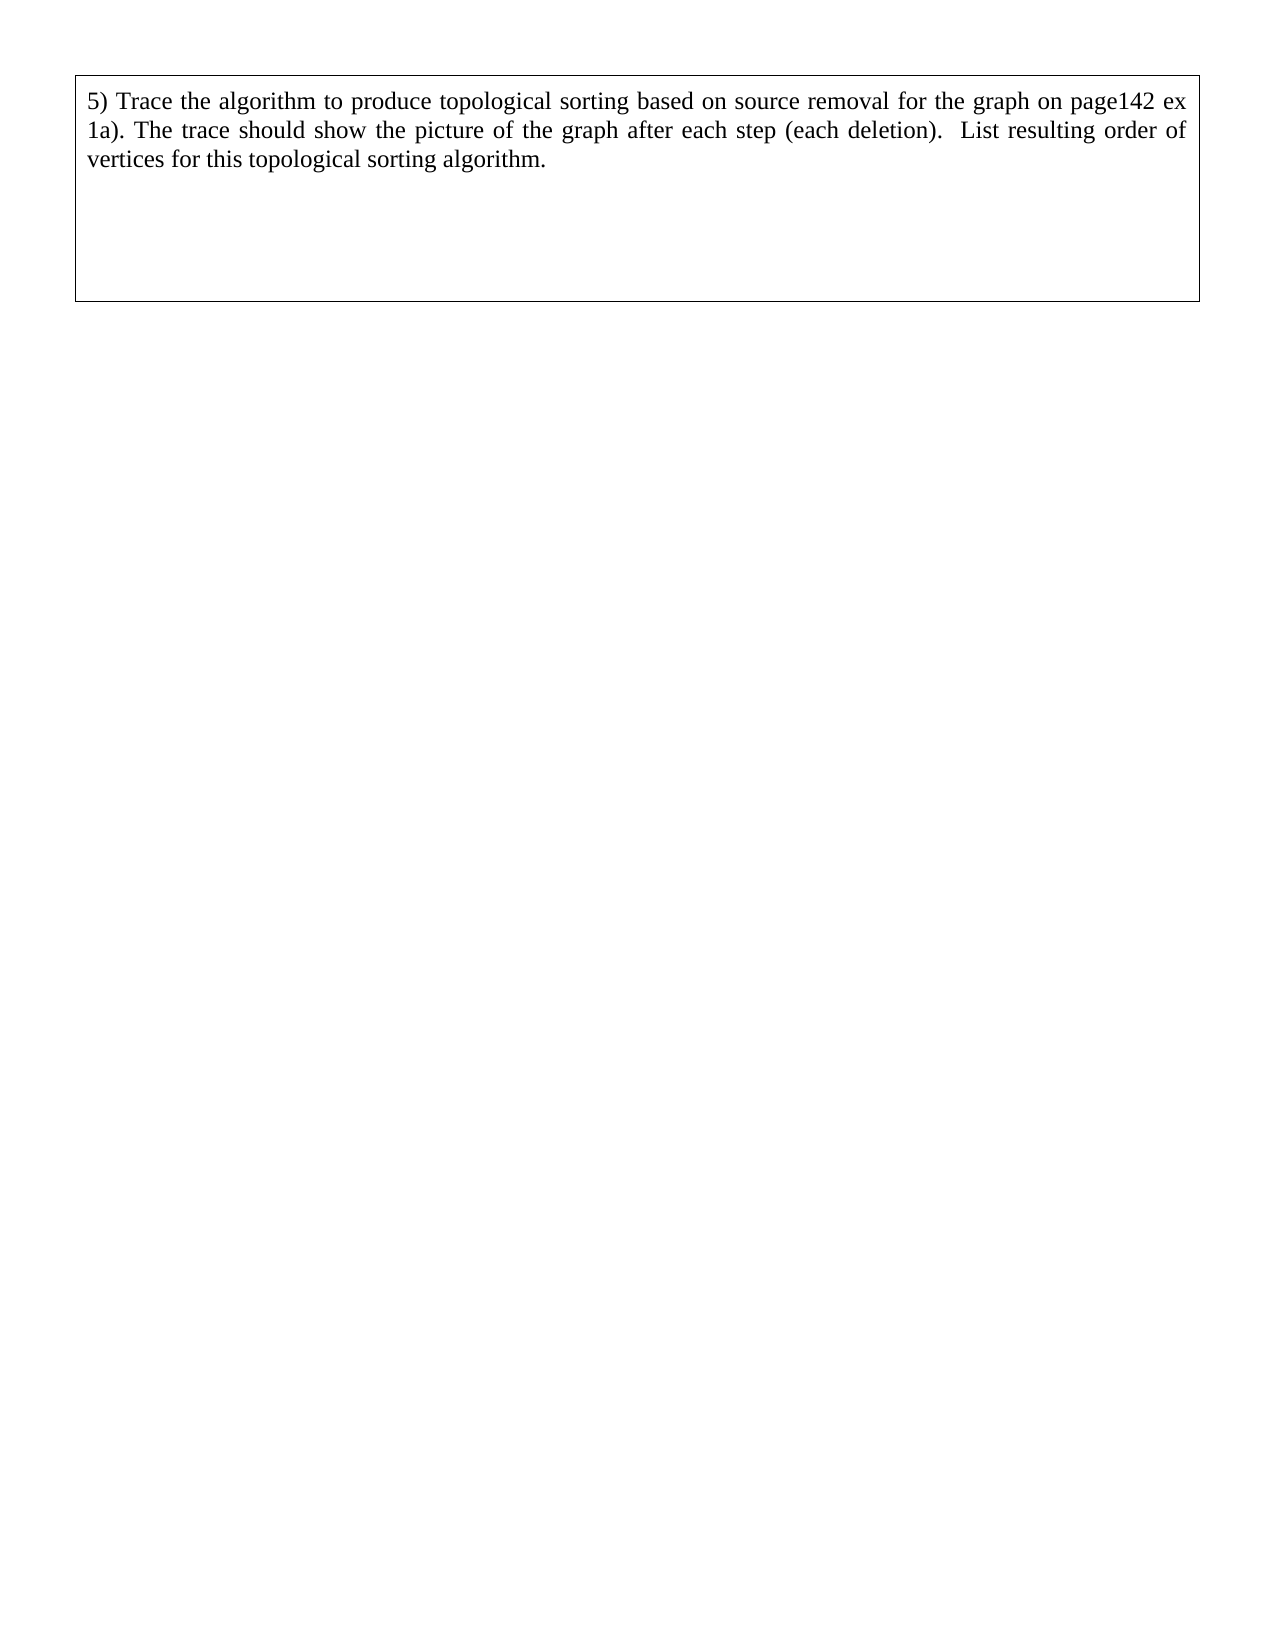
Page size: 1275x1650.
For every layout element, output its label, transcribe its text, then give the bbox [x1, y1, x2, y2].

table_cell 5) Trace the algorithm to produce topological sorting based on source removal for the graph on page142 ex 1a). The trace should show the picture of the graph after each step (each deletion). List resulting order of vertices for this topological sorting algorithm. [76, 76, 1199, 301]
